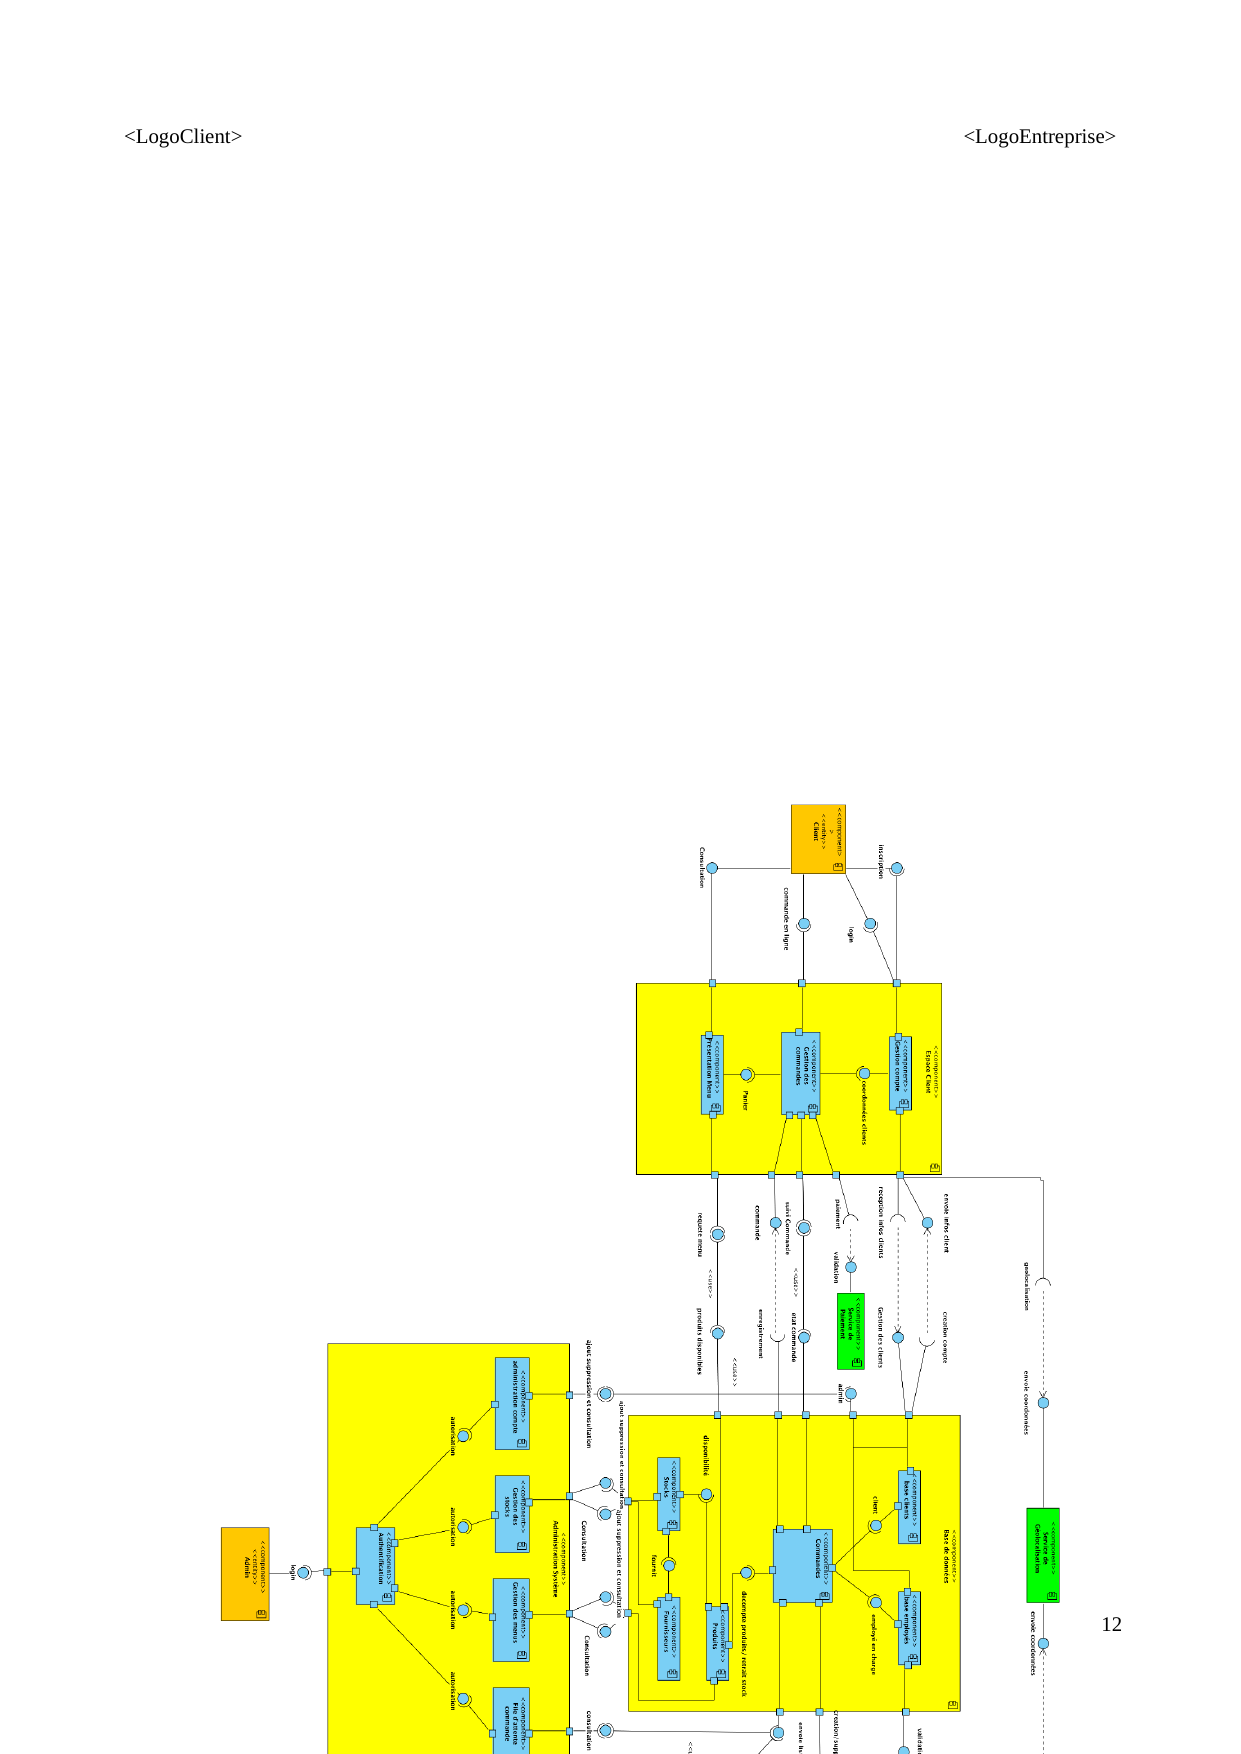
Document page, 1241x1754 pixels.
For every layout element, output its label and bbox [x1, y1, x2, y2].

picture [220, 807, 1060, 1754]
